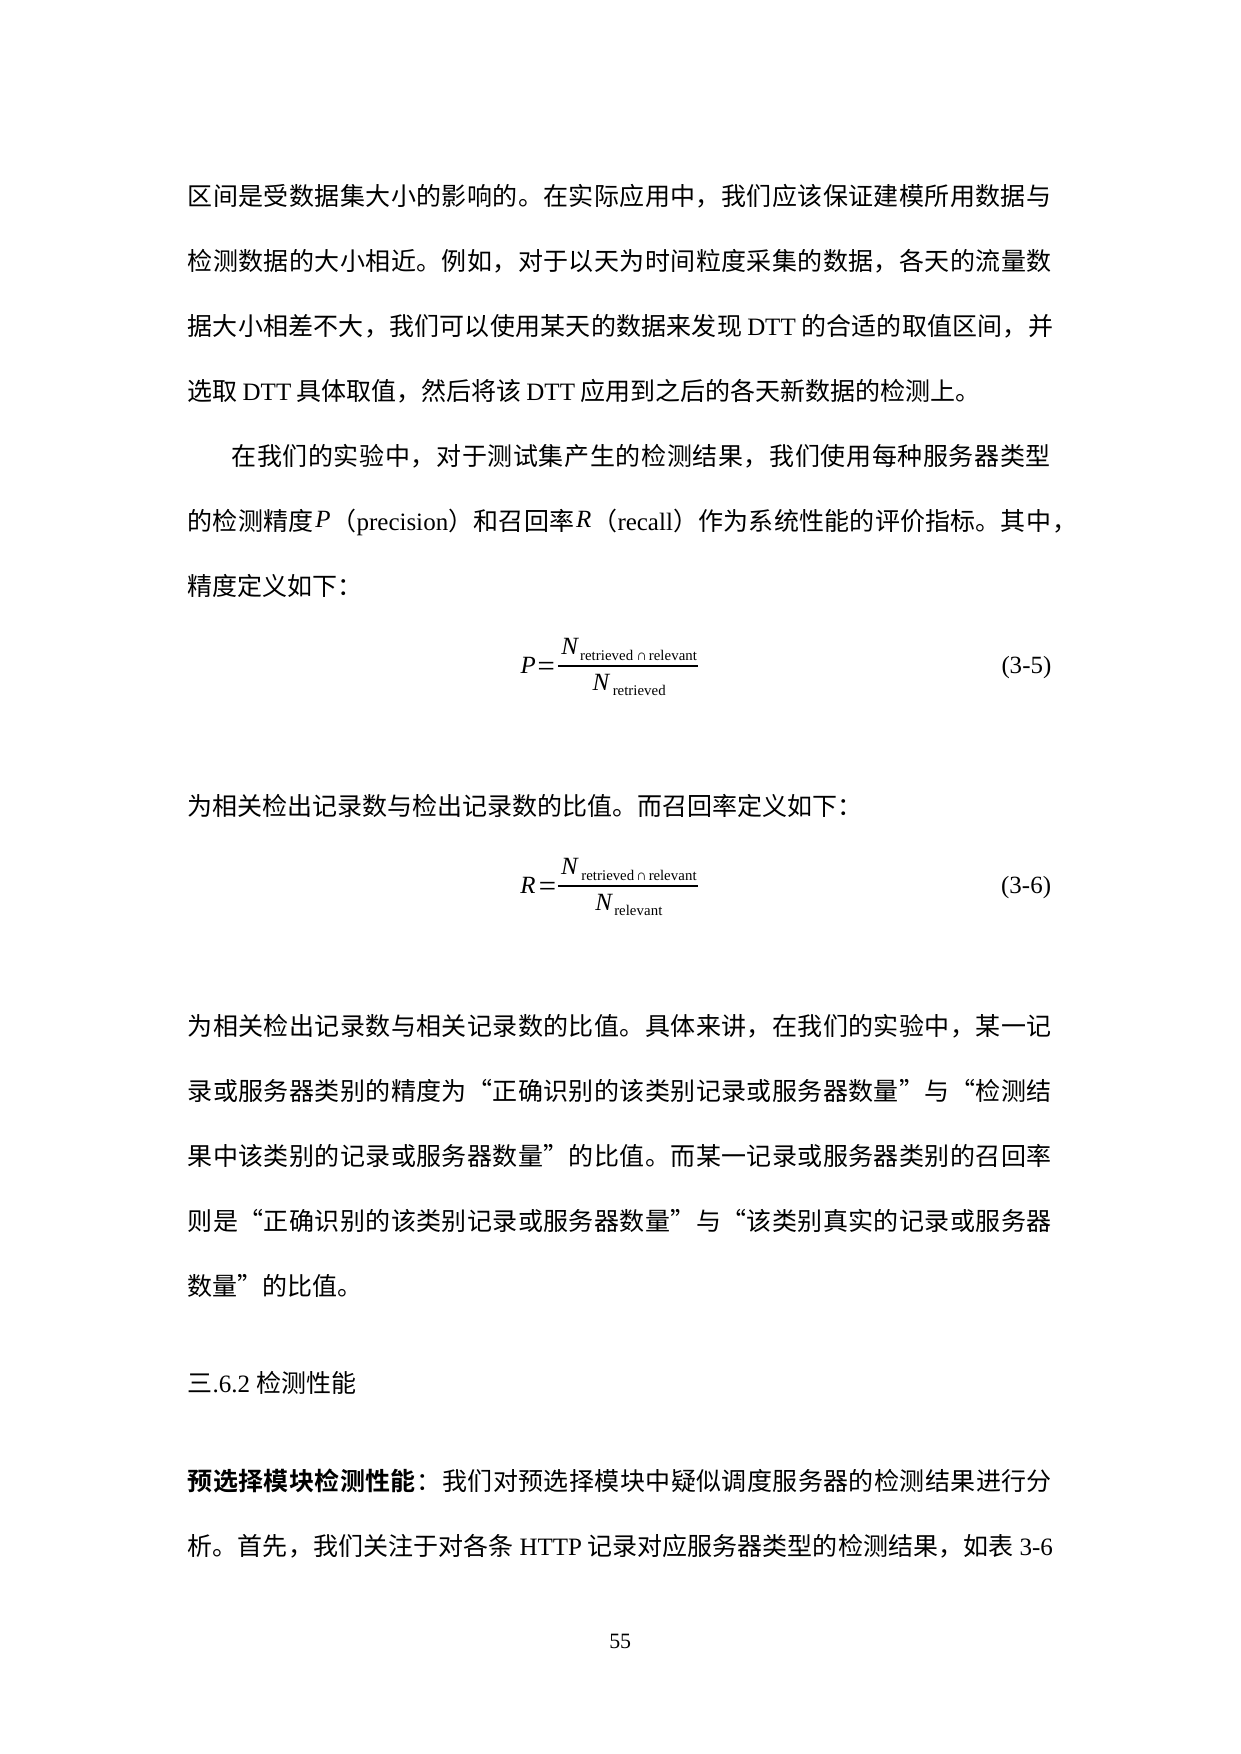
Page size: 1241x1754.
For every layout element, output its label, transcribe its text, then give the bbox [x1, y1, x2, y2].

text 为相关检出记录数与相关记录数的比值。具体来讲，在我们的实验中，某一记录或服务器类别的精度为“正确识别的该类别记录或服务器数量”与“检测结果中该类别的记录或服务器数量”的比值。而某一记录或服务器类别的召回率则是“正确识别的该类别记录或服务器数量”与“该类别真实的记录或服务器数量”的比值。 [187, 992, 1053, 1317]
text 在我们的实验中，对于测试集产生的检测结果，我们使用每种服务器类型的检测精度（precision）和召回率（recall）作为系统性能的评价指标。其中，精度定义如下： [187, 422, 1053, 617]
text 检测性能 [187, 1349, 1053, 1414]
text 为相关检出记录数与检出记录数的比值。而召回率定义如下： [187, 772, 1053, 837]
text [187, 1447, 1053, 1577]
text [187, 162, 1053, 422]
